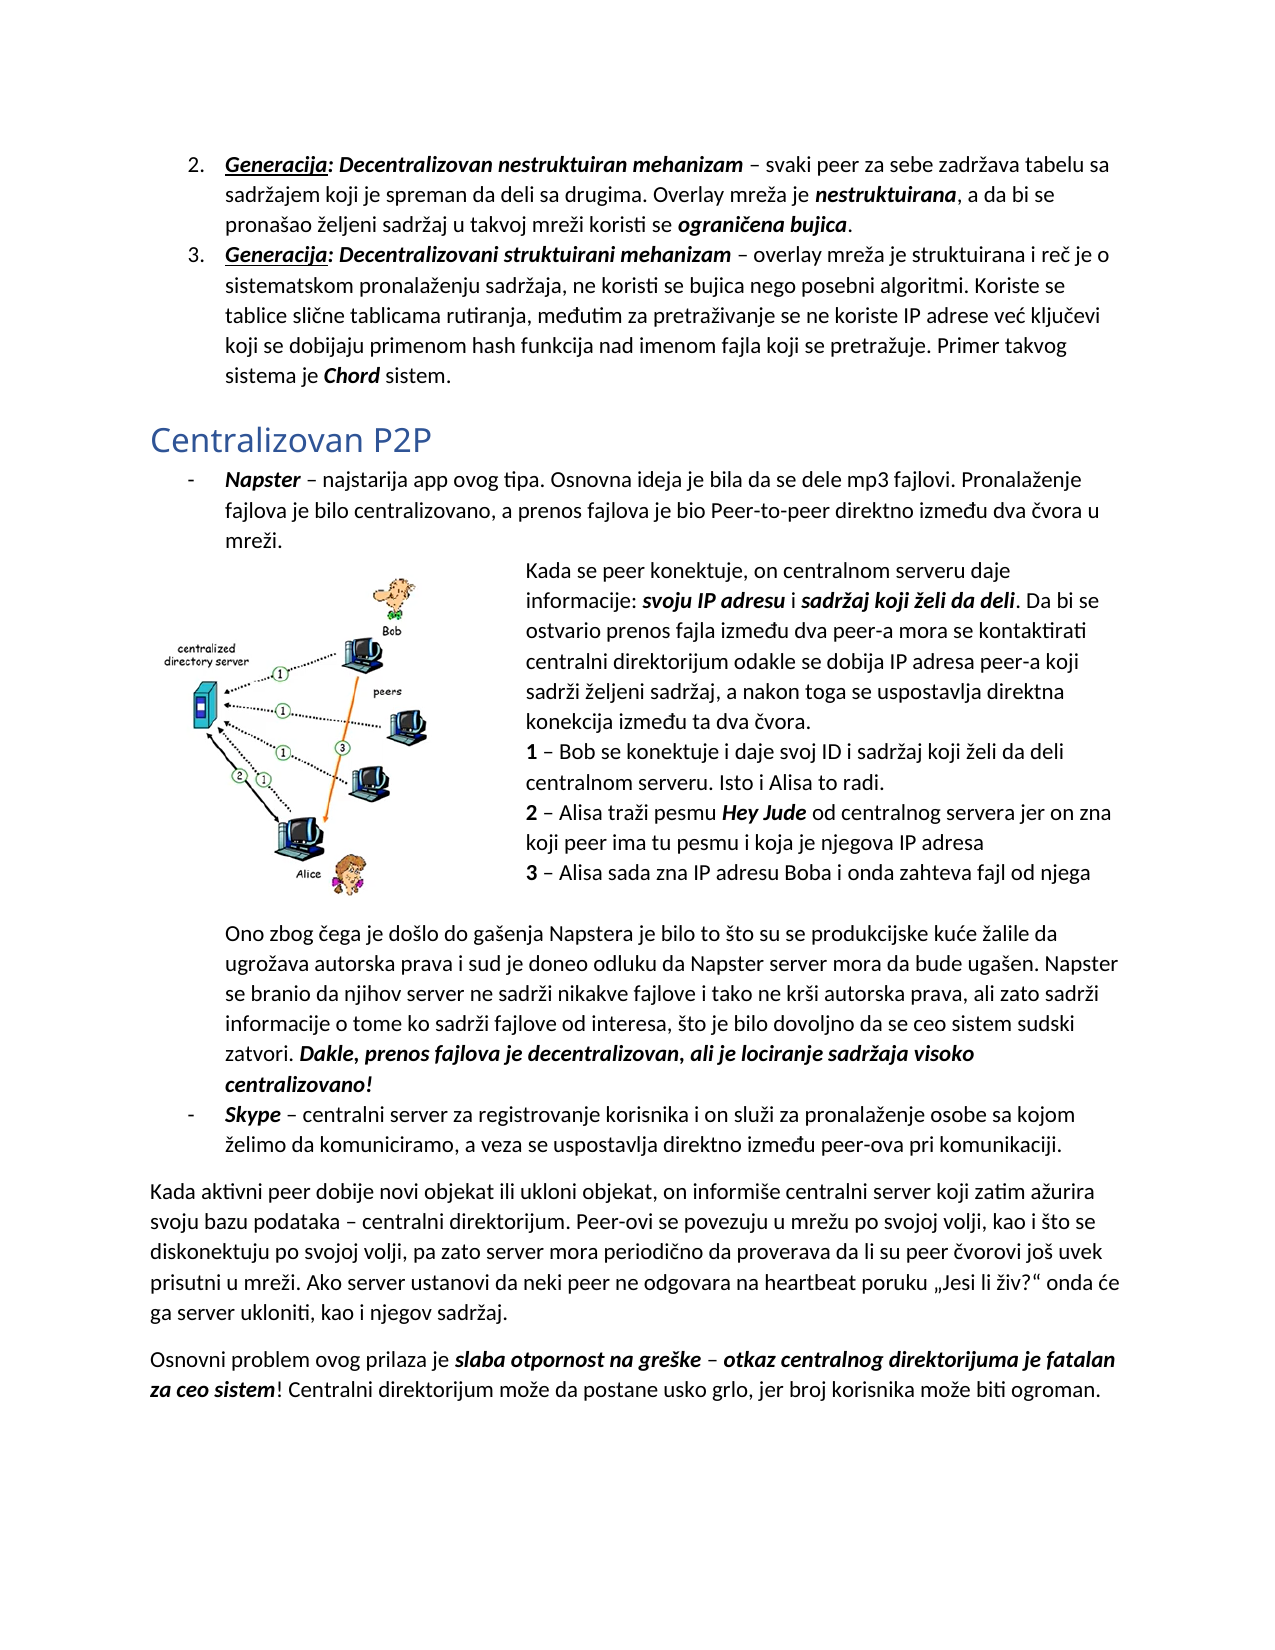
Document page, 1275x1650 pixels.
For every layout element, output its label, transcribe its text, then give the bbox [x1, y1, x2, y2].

list Napster – najstarija app ovog tipa. Osnovna ideja je bila da se dele mp3 fajlovi. Pronalaženje fajlova je bilo centralizovano, a prenos fajlova je bio Peer-to-peer direktno između dva čvora u mreži. [187, 466, 1125, 554]
text Osnovni problem ovog prilaza je slaba otpornost na greške – otkaz centralnog direktorijuma je fatalan za ceo sistem! Centralni direktorijum može da postane usko grlo, jer broj korisnika može biti ogroman. [150, 1345, 1125, 1403]
text Kada aktivni peer dobije novi objekat ili ukloni objekat, on informiše centralni server koji zatim ažurira svoju bazu podataka – centralni direktorijum. Peer-ovi se povezuju u mrežu po svojoj volji, kao i što se diskonektuju po svojoj volji, pa zato server mora periodično da proverava da li su peer čvorovi još uvek prisutni u mreži. Ako server ustanovi da neki peer ne odgovara na heartbeat poruku „Jesi li živ?“ onda će ga server ukloniti, kao i njegov sadržaj. [150, 1177, 1125, 1326]
subtitle Centralizovan P2P [150, 417, 1125, 462]
list Kada se peer konektuje, on centralnom serveru daje informacije: svoju IP adresu i sadržaj koji želi da deli. Da bi se ostvario prenos fajla između dva peer-a mora se kontaktirati centralni direktorijum odakle se dobija IP adresa peer-a koji sadrži željeni sadržaj, a nakon toga se uspostavlja direktna konekcija između ta dva čvora. [225, 556, 1125, 735]
list 2 – Alisa traži pesmu Hey Jude od centralnog servera jer on zna koji peer ima tu pesmu i koja je njegova IP adresa [432, 798, 1125, 856]
list Generacija: Decentralizovan nestruktuiran mehanizam – svaki peer za sebe zadržava tabelu sa sadržajem koji je spreman da deli sa drugima. Overlay mreža je nestruktuirana, a da bi se pronašao željeni sadržaj u takvoj mreži koristi se ograničena bujica. [187, 150, 1125, 238]
list Skype – centralni server za registrovanje korisnika i on služi za pronalaženje osobe sa kojom želimo da komuniciramo, a veza se uspostavlja direktno između peer-ova pri komunikaciji. [187, 1100, 1125, 1158]
list 3 – Alisa sada zna IP adresu Boba i onda zahteva fajl od njega [432, 858, 1125, 886]
picture [161, 558, 432, 911]
list Generacija: Decentralizovani struktuirani mehanizam – overlay mreža je struktuirana i reč je o sistematskom pronalaženju sadržaja, ne koristi se bujica nego posebni algoritmi. Koriste se tablice slične tablicama rutiranja, međutim za pretraživanje se ne koriste IP adrese već ključevi koji se dobijaju primenom hash funkcija nad imenom fajla koji se pretražuje. Primer takvog sistema je Chord sistem. [187, 241, 1125, 389]
list Ono zbog čega je došlo do gašenja Napstera je bilo to što su se produkcijske kuće žalile da ugrožava autorska prava i sud je doneo odluku da Napster server mora da bude ugašen. Napster se branio da njihov server ne sadrži nikakve fajlove i tako ne krši autorska prava, ali zato sadrži informacije o tome ko sadrži fajlove od interesa, što je bilo dovoljno da se ceo sistem sudski zatvori. Dakle, prenos fajlova je decentralizovan, ali je lociranje sadržaja visoko centralizovano! [225, 919, 1125, 1098]
list 1 – Bob se konektuje i daje svoj ID i sadržaj koji želi da deli centralnom serveru. Isto i Alisa to radi. [432, 737, 1125, 796]
